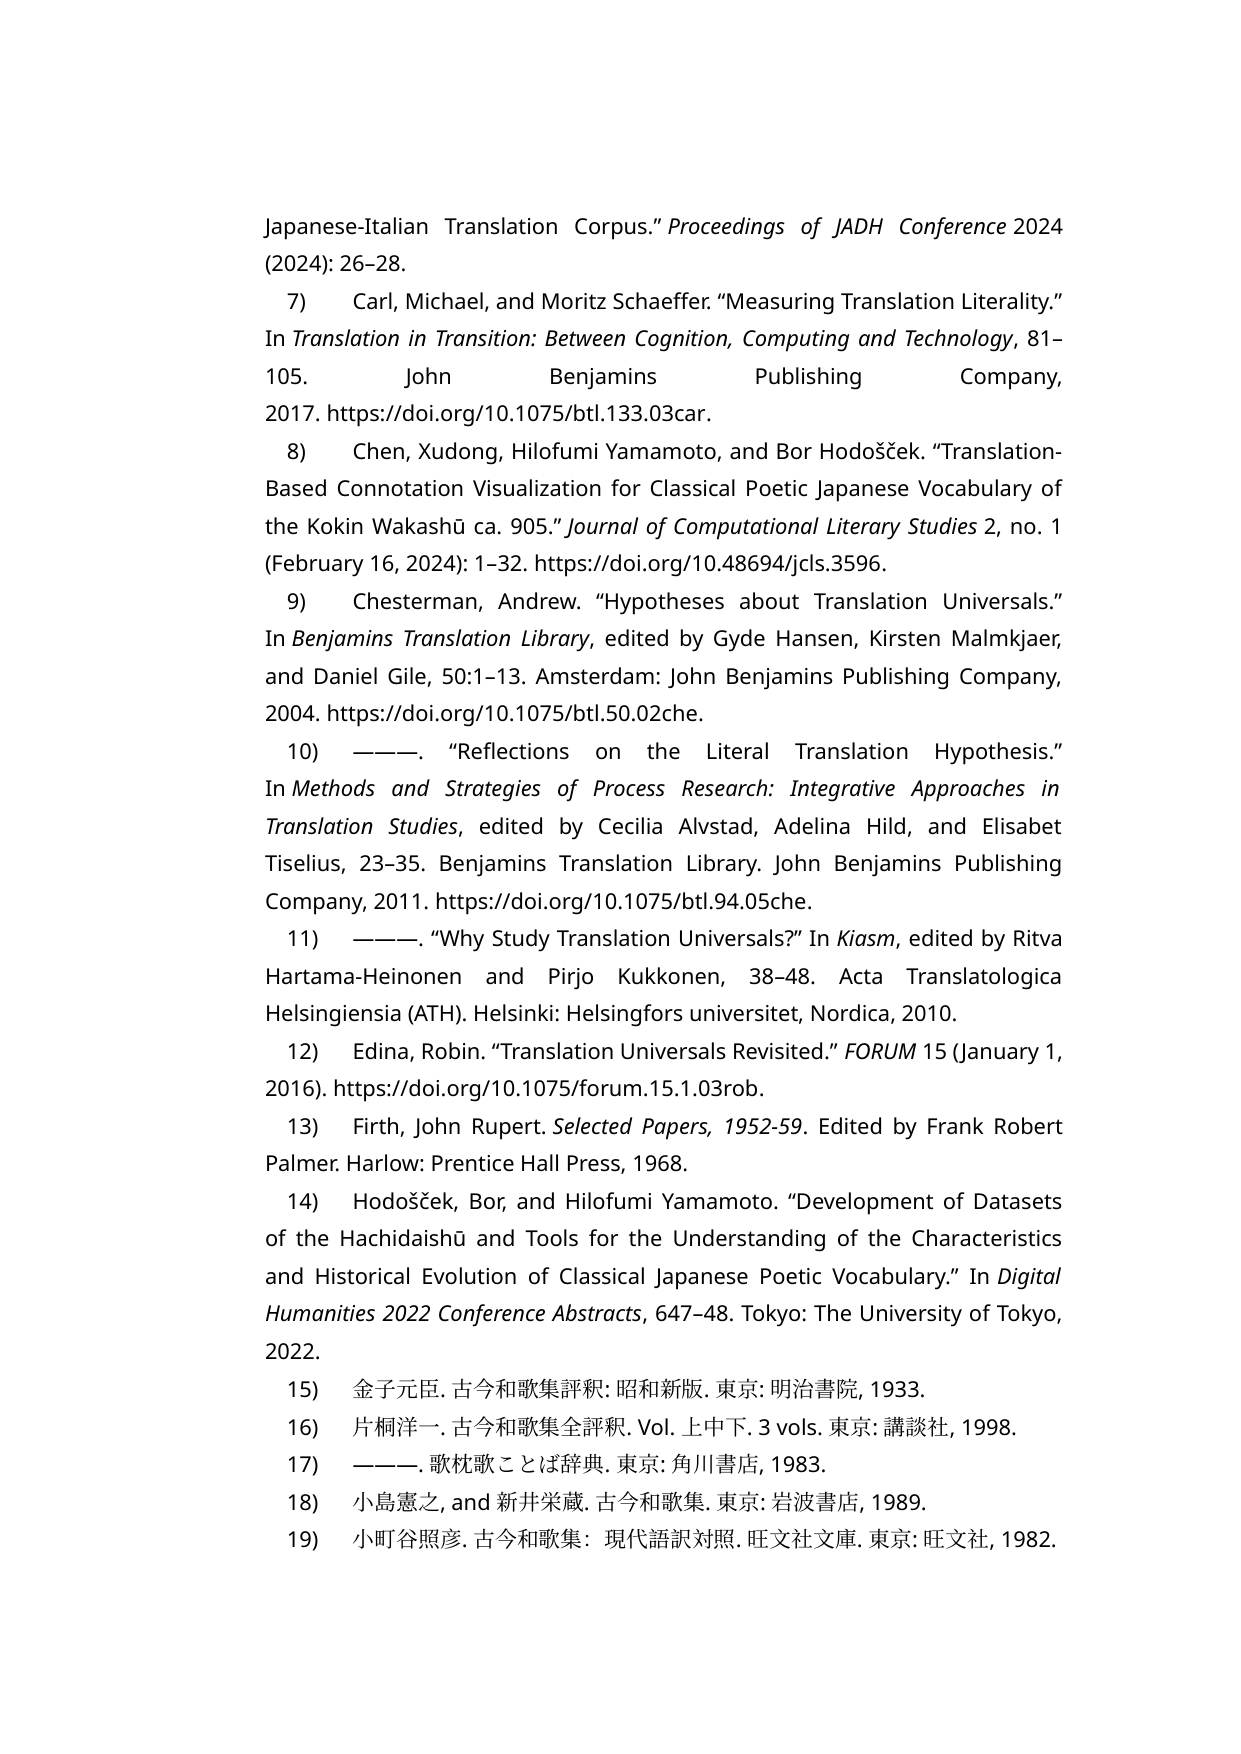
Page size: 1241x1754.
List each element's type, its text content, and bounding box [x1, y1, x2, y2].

list Edina, Robin. “Translation Universals Revisited.” FORUM 15 (January 1, 2016). https://doi.org/10.1075/forum.15.1.03rob. [265, 1032, 1063, 1107]
list Firth, John Rupert. Selected Papers, 1952-59. Edited by Frank Robert Palmer. Harlow: Prentice Hall Press, 1968. [265, 1107, 1063, 1182]
list ———. “Why Study Translation Universals?” In Kiasm, edited by Ritva Hartama-Heinonen and Pirjo Kukkonen, 38–48. Acta Translatologica Helsingiensia (ATH). Helsinki: Helsingfors universitet, Nordica, 2010. [265, 919, 1063, 1032]
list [265, 207, 1063, 282]
list Chen, Xudong, Hilofumi Yamamoto, and Bor Hodošček. “Translation-Based Connotation Visualization for Classical Poetic Japanese Vocabulary of the Kokin Wakashū ca. 905.” Journal of Computational Literary Studies 2, no. 1 (February 16, 2024): 1–32. https://doi.org/10.48694/jcls.3596. [265, 432, 1063, 582]
list Chesterman, Andrew. “Hypotheses about Translation Universals.” In Benjamins Translation Library, edited by Gyde Hansen, Kirsten Malmkjaer, and Daniel Gile, 50:1–13. Amsterdam: John Benjamins Publishing Company, 2004. https://doi.org/10.1075/btl.50.02che. [265, 582, 1063, 732]
list 金子元臣. 古今和歌集評釈: 昭和新版. 東京: 明治書院, 1933. [265, 1369, 1063, 1407]
list Carl, Michael, and Moritz Schaeffer. “Measuring Translation Literality.” In Translation in Transition: Between Cognition, Computing and Technology, 81–105. John Benjamins Publishing Company, 2017. https://doi.org/10.1075/btl.133.03car. [265, 282, 1063, 432]
list 片桐洋一. 古今和歌集全評釈. Vol. 上中下. 3 vols. 東京: 講談社, 1998. [265, 1407, 1063, 1444]
list ———. 歌枕歌ことば辞典. 東京: 角川書店, 1983. [265, 1444, 1063, 1482]
list 小島憲之, and 新井栄蔵. 古今和歌集. 東京: 岩波書店, 1989. [265, 1482, 1063, 1519]
list ———. “Reflections on the Literal Translation Hypothesis.” In Methods and Strategies of Process Research: Integrative Approaches in Translation Studies, edited by Cecilia Alvstad, Adelina Hild, and Elisabet Tiselius, 23–35. Benjamins Translation Library. John Benjamins Publishing Company, 2011. https://doi.org/10.1075/btl.94.05che. [265, 732, 1063, 919]
list 小町谷照彦. 古今和歌集：現代語訳対照. 旺文社文庫. 東京: 旺文社, 1982. [265, 1519, 1063, 1557]
list Hodošček, Bor, and Hilofumi Yamamoto. “Development of Datasets of the Hachidaishū and Tools for the Understanding of the Characteristics and Historical Evolution of Classical Japanese Poetic Vocabulary.” In Digital Humanities 2022 Conference Abstracts, 647–48. Tokyo: The University of Tokyo, 2022. [265, 1182, 1063, 1369]
